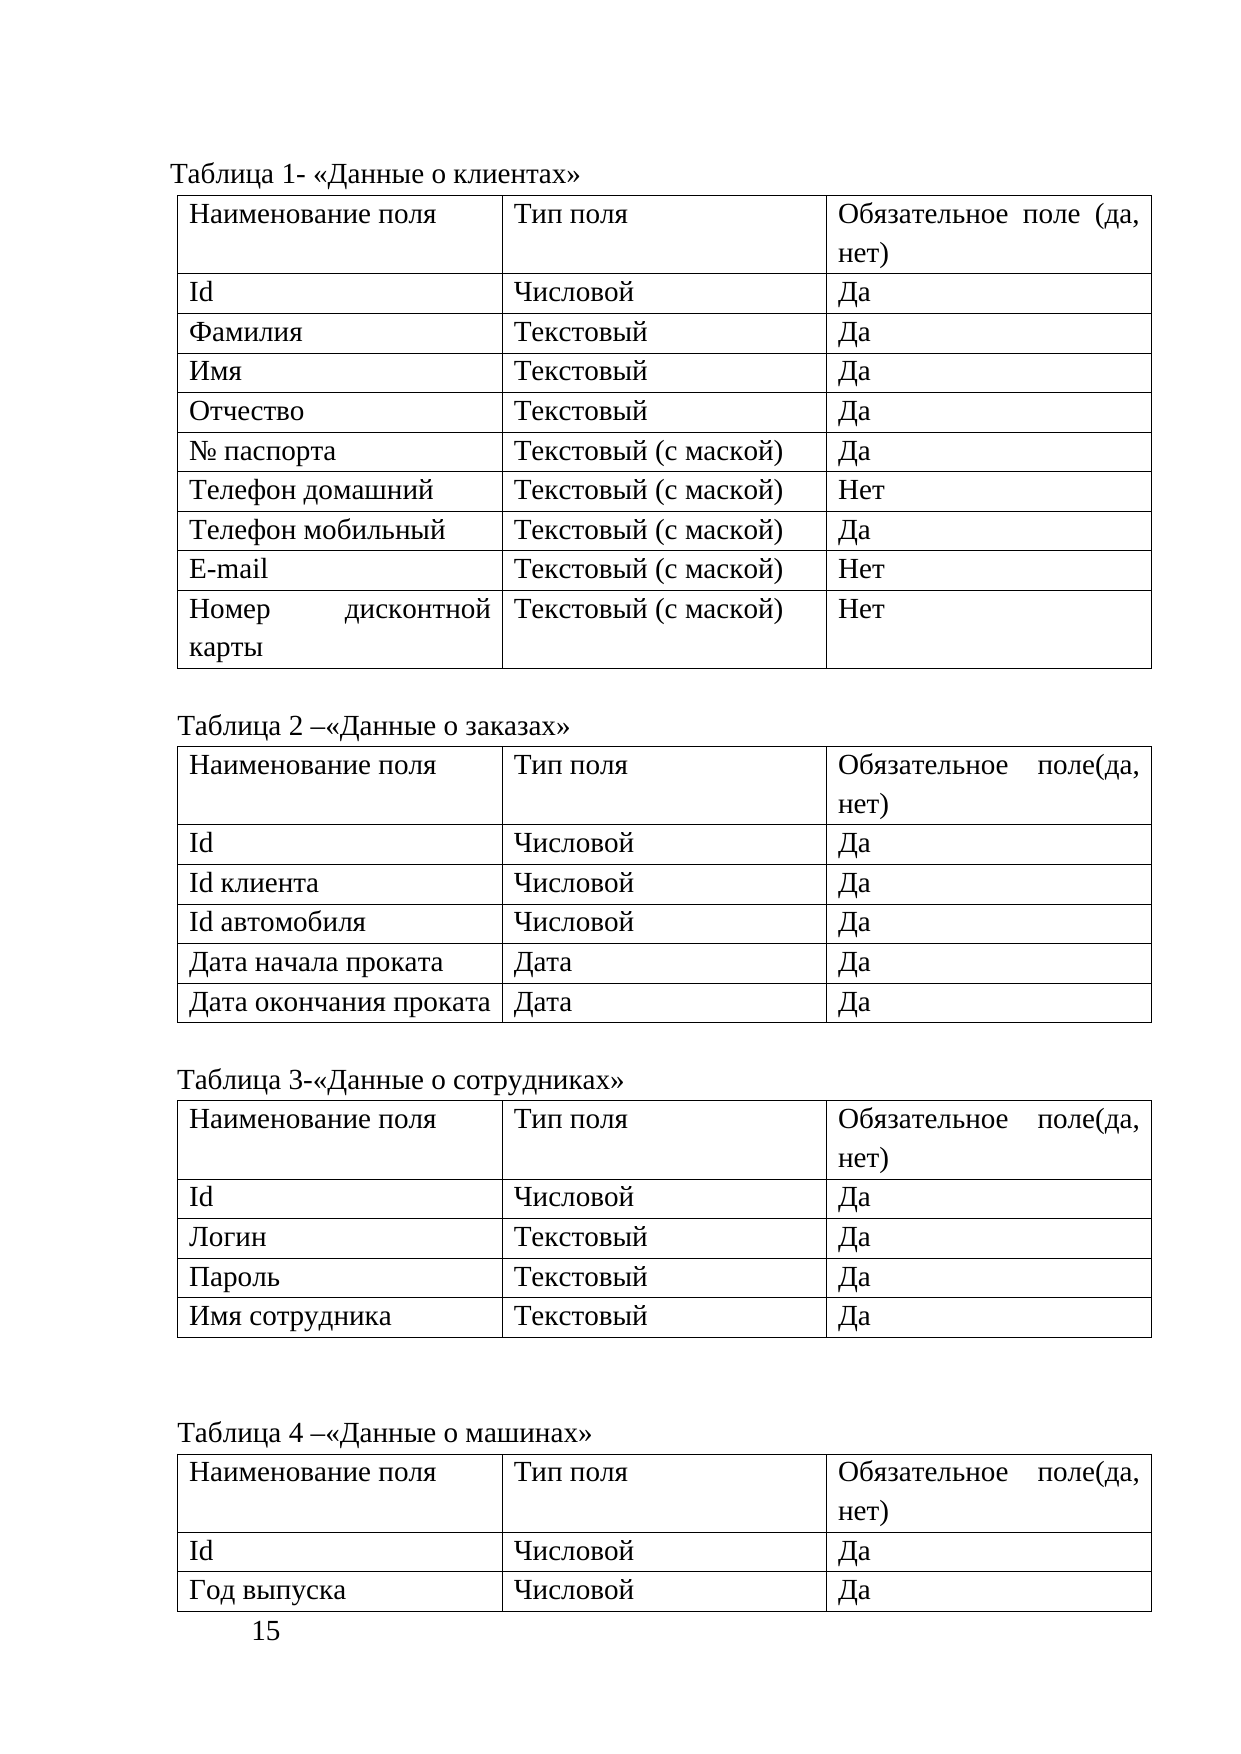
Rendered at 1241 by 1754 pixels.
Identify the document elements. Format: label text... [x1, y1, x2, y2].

table_cell Фамилия [178, 314, 502, 352]
table_cell Числовой [503, 274, 826, 313]
table_cell Имя сотрудника [178, 1298, 502, 1337]
table_header Обязательное поле(да, нет) [827, 1455, 1151, 1532]
table_cell Числовой [503, 1533, 826, 1571]
table_cell Номер дисконтной карты [178, 591, 502, 668]
table_cell Id [178, 1533, 502, 1571]
table_header Наименование поля [178, 196, 502, 273]
table_cell Да [827, 512, 1151, 550]
table_cell Текстовый [503, 1259, 826, 1297]
table_header Тип поля [503, 196, 826, 273]
table_header Обязательное поле(да, нет) [827, 747, 1151, 824]
table_cell Id [178, 825, 502, 864]
table_cell Текстовый (с маской) [503, 433, 826, 471]
table_cell Текстовый [503, 314, 826, 352]
table_cell Id автомобиля [178, 905, 502, 943]
table_cell Да [827, 354, 1151, 392]
table_header Обязательное поле(да, нет) [827, 1101, 1151, 1178]
table_cell Дата начала проката [178, 944, 502, 983]
table_cell Логин [178, 1219, 502, 1258]
table_cell Числовой [503, 865, 826, 903]
table_cell Телефон домашний [178, 472, 502, 511]
table_cell Числовой [503, 1572, 826, 1611]
table_cell Текстовый [503, 1298, 826, 1337]
table_cell Имя [178, 354, 502, 392]
table_header Наименование поля [178, 747, 502, 824]
table_cell Да [827, 1298, 1151, 1337]
text Таблица 4 –«Данные о машинах» [162, 1415, 1152, 1448]
table_header Наименование поля [178, 1455, 502, 1532]
table_cell Нет [827, 472, 1151, 511]
table_cell Текстовый [503, 354, 826, 392]
text Таблица 3-«Данные о сотрудниках» [148, 1062, 1152, 1095]
text Таблица 2 –«Данные о заказах» [162, 708, 1152, 741]
table_cell Нет [827, 551, 1151, 590]
table_cell Текстовый (с маской) [503, 512, 826, 550]
table_cell Да [827, 865, 1151, 903]
table_cell Да [827, 433, 1151, 471]
table_cell Числовой [503, 905, 826, 943]
table_cell E-mail [178, 551, 502, 590]
table_cell Да [827, 1533, 1151, 1571]
table_cell Год выпуска [178, 1572, 502, 1611]
table_cell Да [827, 274, 1151, 313]
table_cell Дата окончания проката [178, 984, 502, 1022]
table_cell Числовой [503, 1180, 826, 1218]
table_cell Да [827, 905, 1151, 943]
table_cell Числовой [503, 825, 826, 864]
table_cell Да [827, 1572, 1151, 1611]
table_cell Да [827, 984, 1151, 1022]
table_cell Текстовый (с маской) [503, 591, 826, 668]
table_cell Id [178, 274, 502, 313]
table_cell Отчество [178, 393, 502, 432]
table_cell Пароль [178, 1259, 502, 1297]
table_cell № паспорта [178, 433, 502, 471]
table_cell Телефон мобильный [178, 512, 502, 550]
table_header Тип поля [503, 1101, 826, 1178]
table_cell Да [827, 1180, 1151, 1218]
table_header Тип поля [503, 747, 826, 824]
table_header Наименование поля [178, 1101, 502, 1178]
table_cell Да [827, 393, 1151, 432]
table_cell Id клиента [178, 865, 502, 903]
table_header Обязательное поле (да, нет) [827, 196, 1151, 273]
text Таблица 1- «Данные о клиентах» [162, 157, 1152, 190]
table_cell Дата [503, 944, 826, 983]
table_cell Да [827, 1219, 1151, 1258]
table_cell Id [178, 1180, 502, 1218]
table_cell Да [827, 1259, 1151, 1297]
table_cell Текстовый [503, 1219, 826, 1258]
table_cell Текстовый (с маской) [503, 472, 826, 511]
table_cell Да [827, 944, 1151, 983]
table_header Тип поля [503, 1455, 826, 1532]
table_cell Текстовый [503, 393, 826, 432]
table_cell Да [827, 825, 1151, 864]
table_cell Да [827, 314, 1151, 352]
table_cell Дата [503, 984, 826, 1022]
table_cell Нет [827, 591, 1151, 668]
table_cell Текстовый (с маской) [503, 551, 826, 590]
